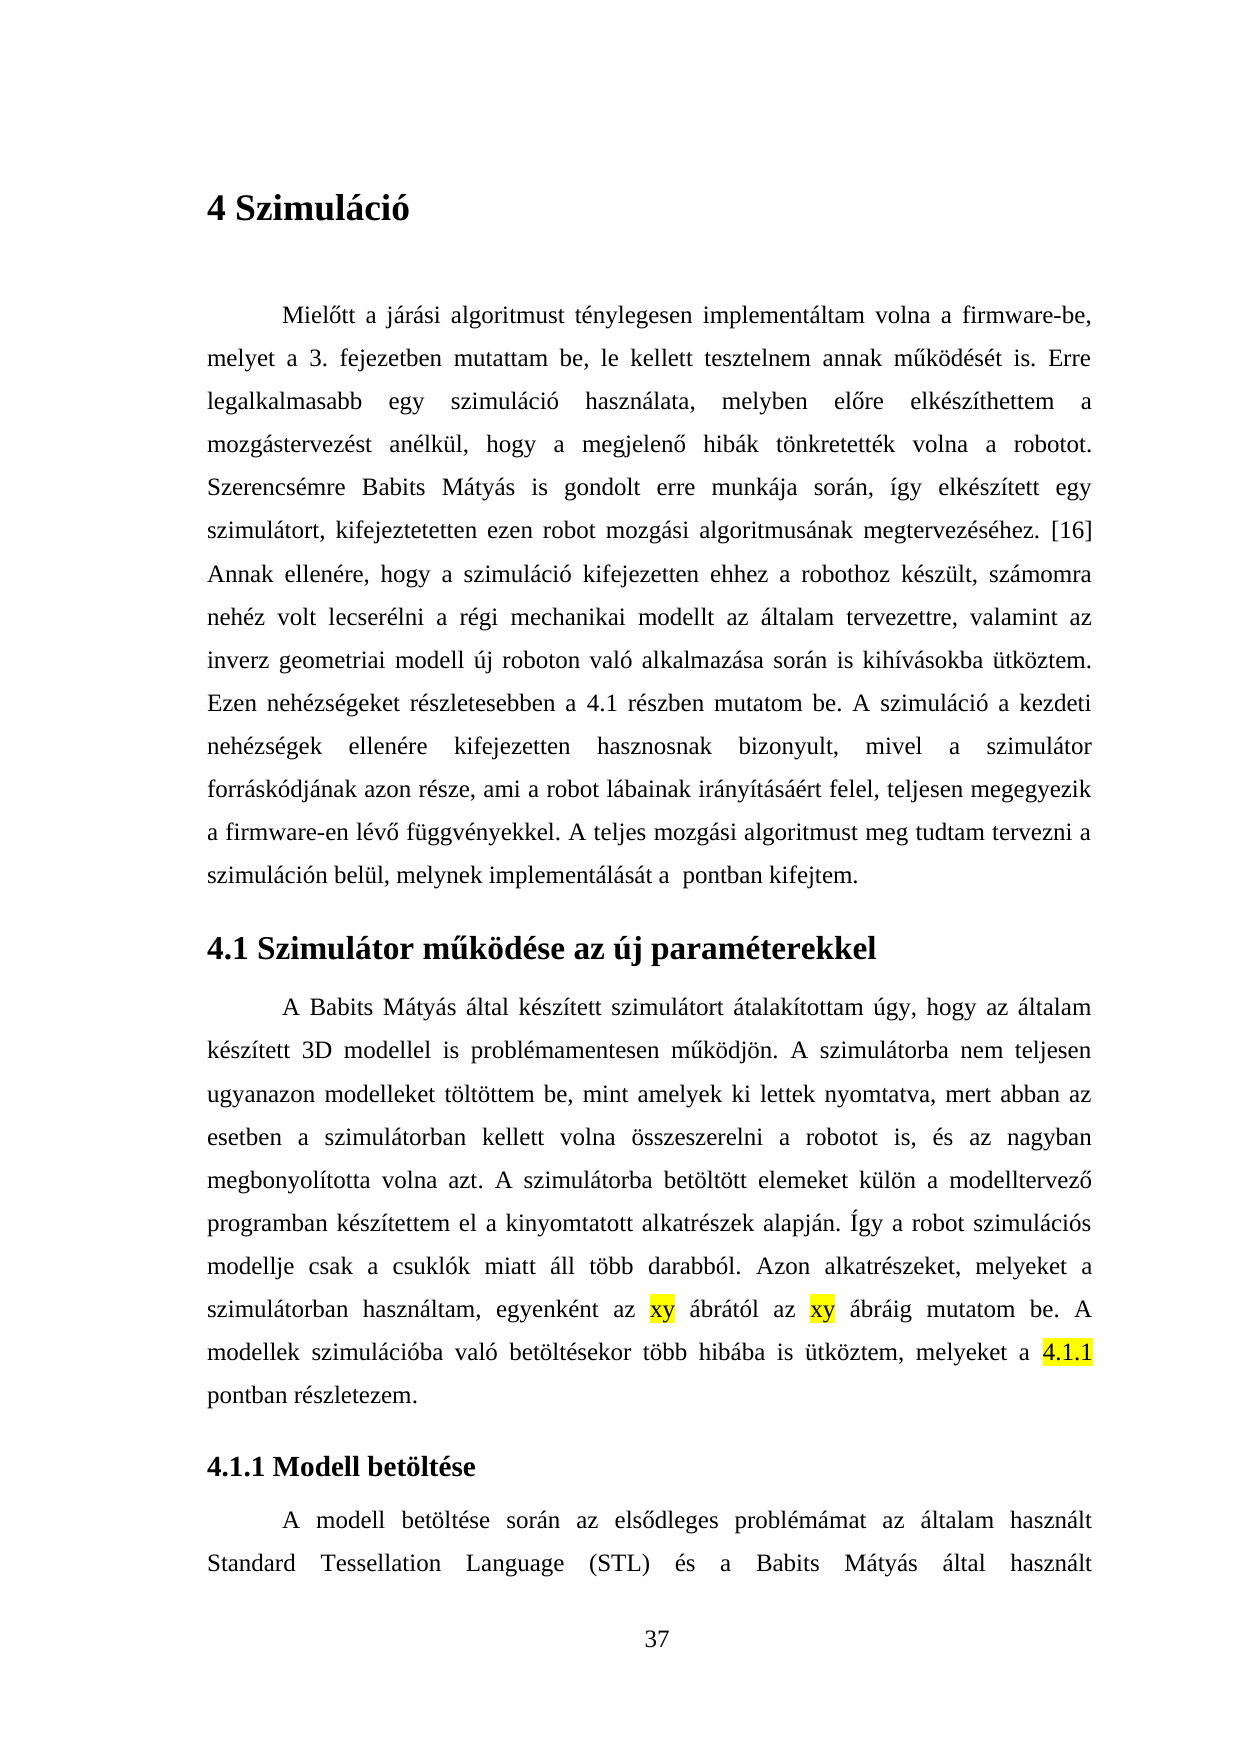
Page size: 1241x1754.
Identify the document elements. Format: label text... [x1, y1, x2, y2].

subtitle Szimulátor működése az új paraméterekkel [207, 929, 1092, 967]
text Mielőtt a járási algoritmust ténylegesen implementáltam volna a firmware-be, melyet a 3. fejezetben mutattam be, le kellett tesztelnem annak működését is. Erre legalkalmasabb egy szimuláció használata, melyben előre elkészíthettem a mozgástervezést anélkül, hogy a megjelenő hibák tönkretették volna a robotot. Szerencsémre Babits Mátyás is gondolt erre munkája során, így elkészített egy szimulátort, kifejeztetetten ezen robot mozgási algoritmusának megtervezéséhez. Annak ellenére, hogy a szimuláció kifejezetten ehhez a robothoz készült, számomra nehéz volt lecserélni a régi mechanikai modellt az általam tervezettre, valamint az inverz geometriai modell új roboton való alkalmazása során is kihívásokba ütköztem. Ezen nehézségeket részletesebben a 4.1 részben mutatom be. A szimuláció a kezdeti nehézségek ellenére kifejezetten hasznosnak bizonyult, mivel a szimulátor forráskódjának azon része, ami a robot lábainak irányításáért felel, teljesen megegyezik a firmware-en lévő függvényekkel. A teljes mozgási algoritmust meg tudtam tervezni a szimuláción belül, melynek implementálását a 0 pontban kifejtem. [207, 300, 1092, 889]
subtitle Modell betöltése [207, 1449, 1092, 1482]
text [207, 1505, 1092, 1577]
text A Babits Mátyás által készített szimulátort átalakítottam úgy, hogy az általam készített 3D modellel is problémamentesen működjön. A szimulátorba nem teljesen ugyanazon modelleket töltöttem be, mint amelyek ki lettek nyomtatva, mert abban az esetben a szimulátorban kellett volna összeszerelni a robotot is, és az nagyban megbonyolította volna azt. A szimulátorba betöltött elemeket külön a modelltervező programban készítettem el a kinyomtatott alkatrészek alapján. Így a robot szimulációs modellje csak a csuklók miatt áll több darabból. Azon alkatrészeket, melyeket a szimulátorban használtam, egyenként az xy ábrától az xy ábráig mutatom be. A modellek szimulációba való betöltésekor több hibába is ütköztem, melyeket a 4.1.1 pontban részletezem. [207, 992, 1092, 1409]
subtitle Szimuláció [207, 185, 1092, 228]
